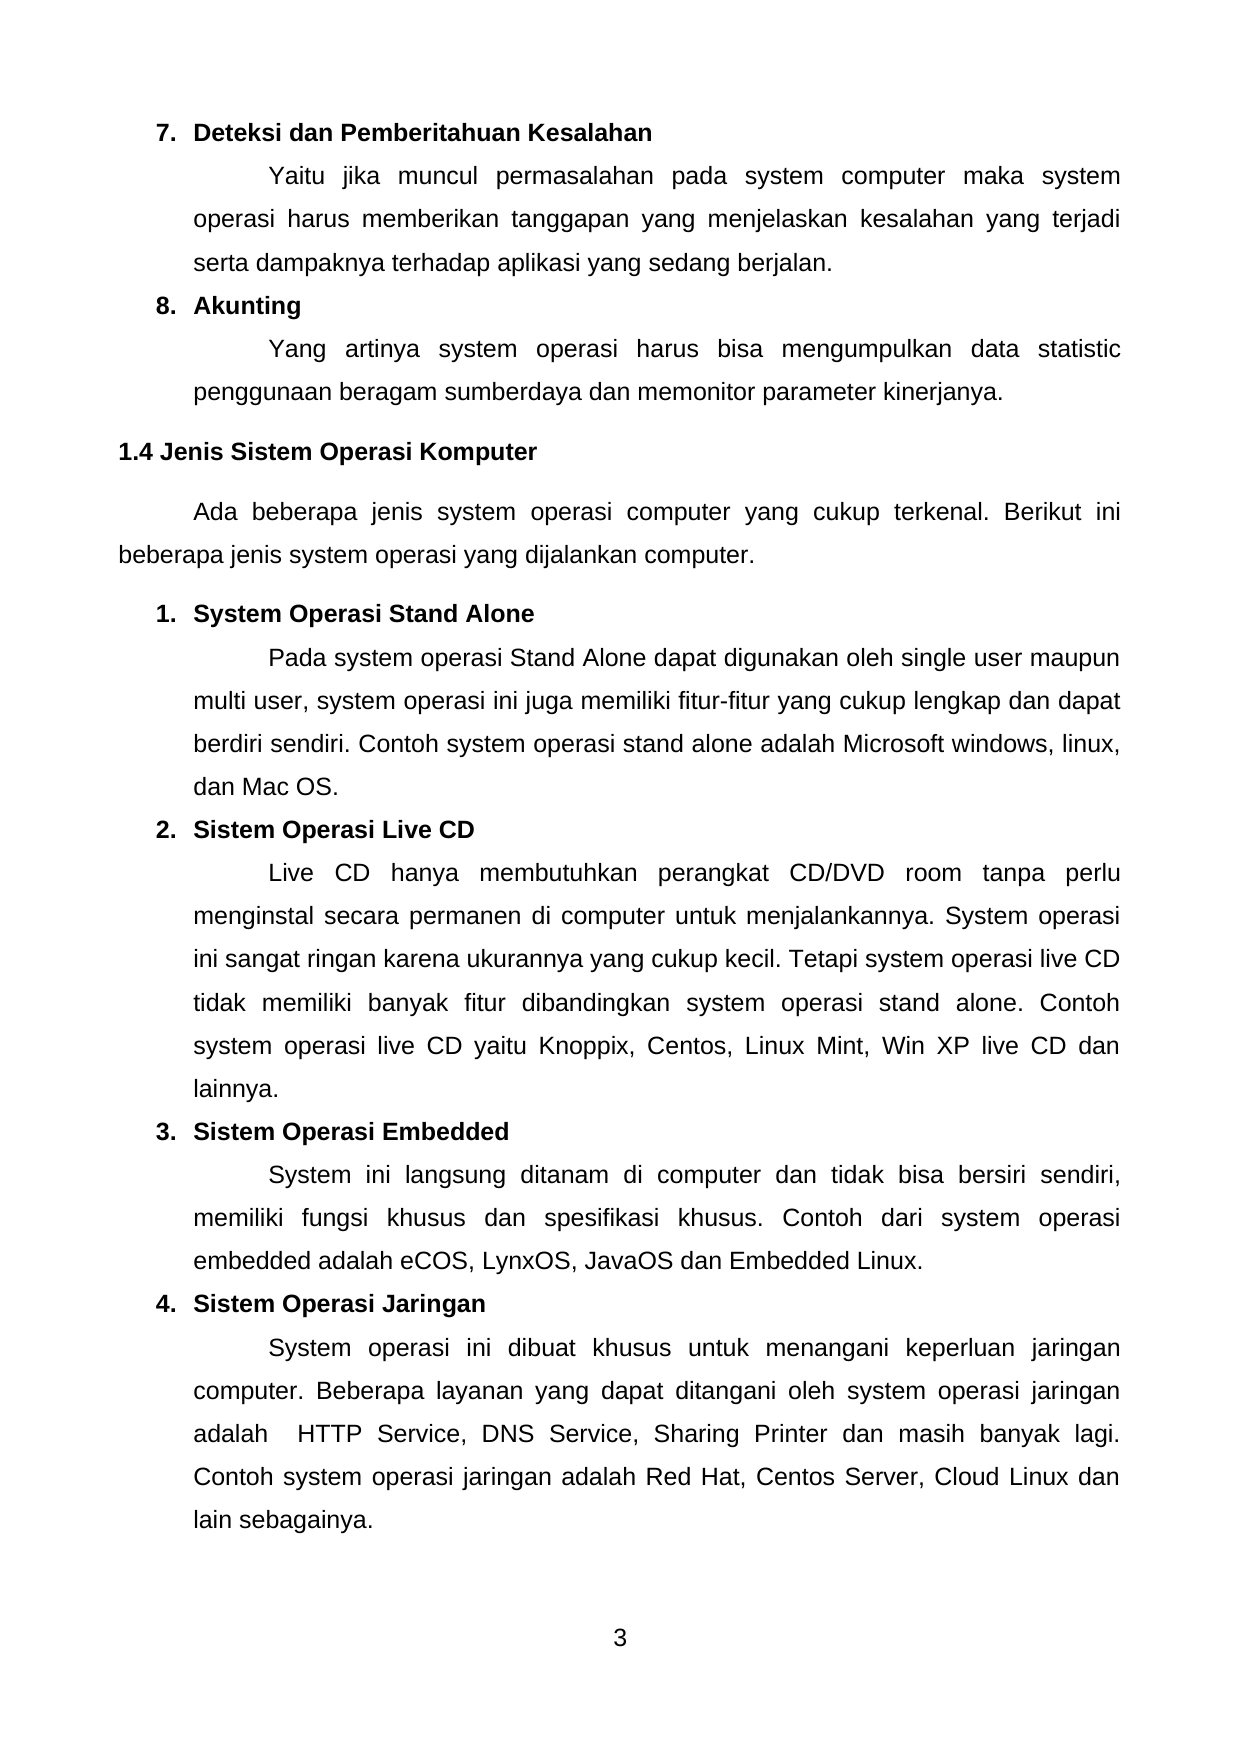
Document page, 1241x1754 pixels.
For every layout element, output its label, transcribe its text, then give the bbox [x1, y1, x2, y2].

list Live CD hanya membutuhkan perangkat CD/DVD room tanpa perlu menginstal secara permanen di computer untuk menjalankannya. System operasi ini sangat ringan karena ukurannya yang cukup kecil. Tetapi system operasi live CD tidak memiliki banyak fitur dibandingkan system operasi stand alone. Contoh system operasi live CD yaitu Knoppix, Centos, Linux Mint, Win XP live CD dan lainnya. [193, 858, 1122, 1102]
list Akunting [156, 291, 1122, 319]
list System operasi ini dibuat khusus untuk menangani keperluan jaringan computer. Beberapa layanan yang dapat ditangani oleh system operasi jaringan adalah HTTP Service, DNS Service, Sharing Printer dan masih banyak lagi. Contoh system operasi jaringan adalah Red Hat, Centos Server, Cloud Linux dan lain sebagainya. [193, 1332, 1122, 1534]
list System ini langsung ditanam di computer dan tidak bisa bersiri sendiri, memiliki fungsi khusus dan spesifikasi khusus. Contoh dari system operasi embedded adalah eCOS, LynxOS, JavaOS dan Embedded Linux. [193, 1160, 1122, 1275]
text 1.4 Jenis Sistem Operasi Komputer [118, 437, 1122, 465]
list Yang artinya system operasi harus bisa mengumpulkan data statistic penggunaan beragam sumberdaya dan memonitor parameter kinerjanya. [193, 334, 1122, 406]
list System Operasi Stand Alone [156, 599, 1122, 628]
list Pada system operasi Stand Alone dapat digunakan oleh single user maupun multi user, system operasi ini juga memiliki fitur-fitur yang cukup lengkap dan dapat berdiri sendiri. Contoh system operasi stand alone adalah Microsoft windows, linux, dan Mac OS. [193, 642, 1122, 801]
list Deteksi dan Pemberitahuan Kesalahan [156, 118, 1122, 147]
text Ada beberapa jenis system operasi computer yang cukup terkenal. Berikut ini beberapa jenis system operasi yang dijalankan computer. [118, 496, 1122, 568]
list Yaitu jika muncul permasalahan pada system computer maka system operasi harus memberikan tanggapan yang menjelaskan kesalahan yang terjadi serta dampaknya terhadap aplikasi yang sedang berjalan. [193, 161, 1122, 276]
list Sistem Operasi Live CD [156, 815, 1122, 844]
list Sistem Operasi Jaringan [156, 1289, 1122, 1318]
list Sistem Operasi Embedded [156, 1117, 1122, 1146]
